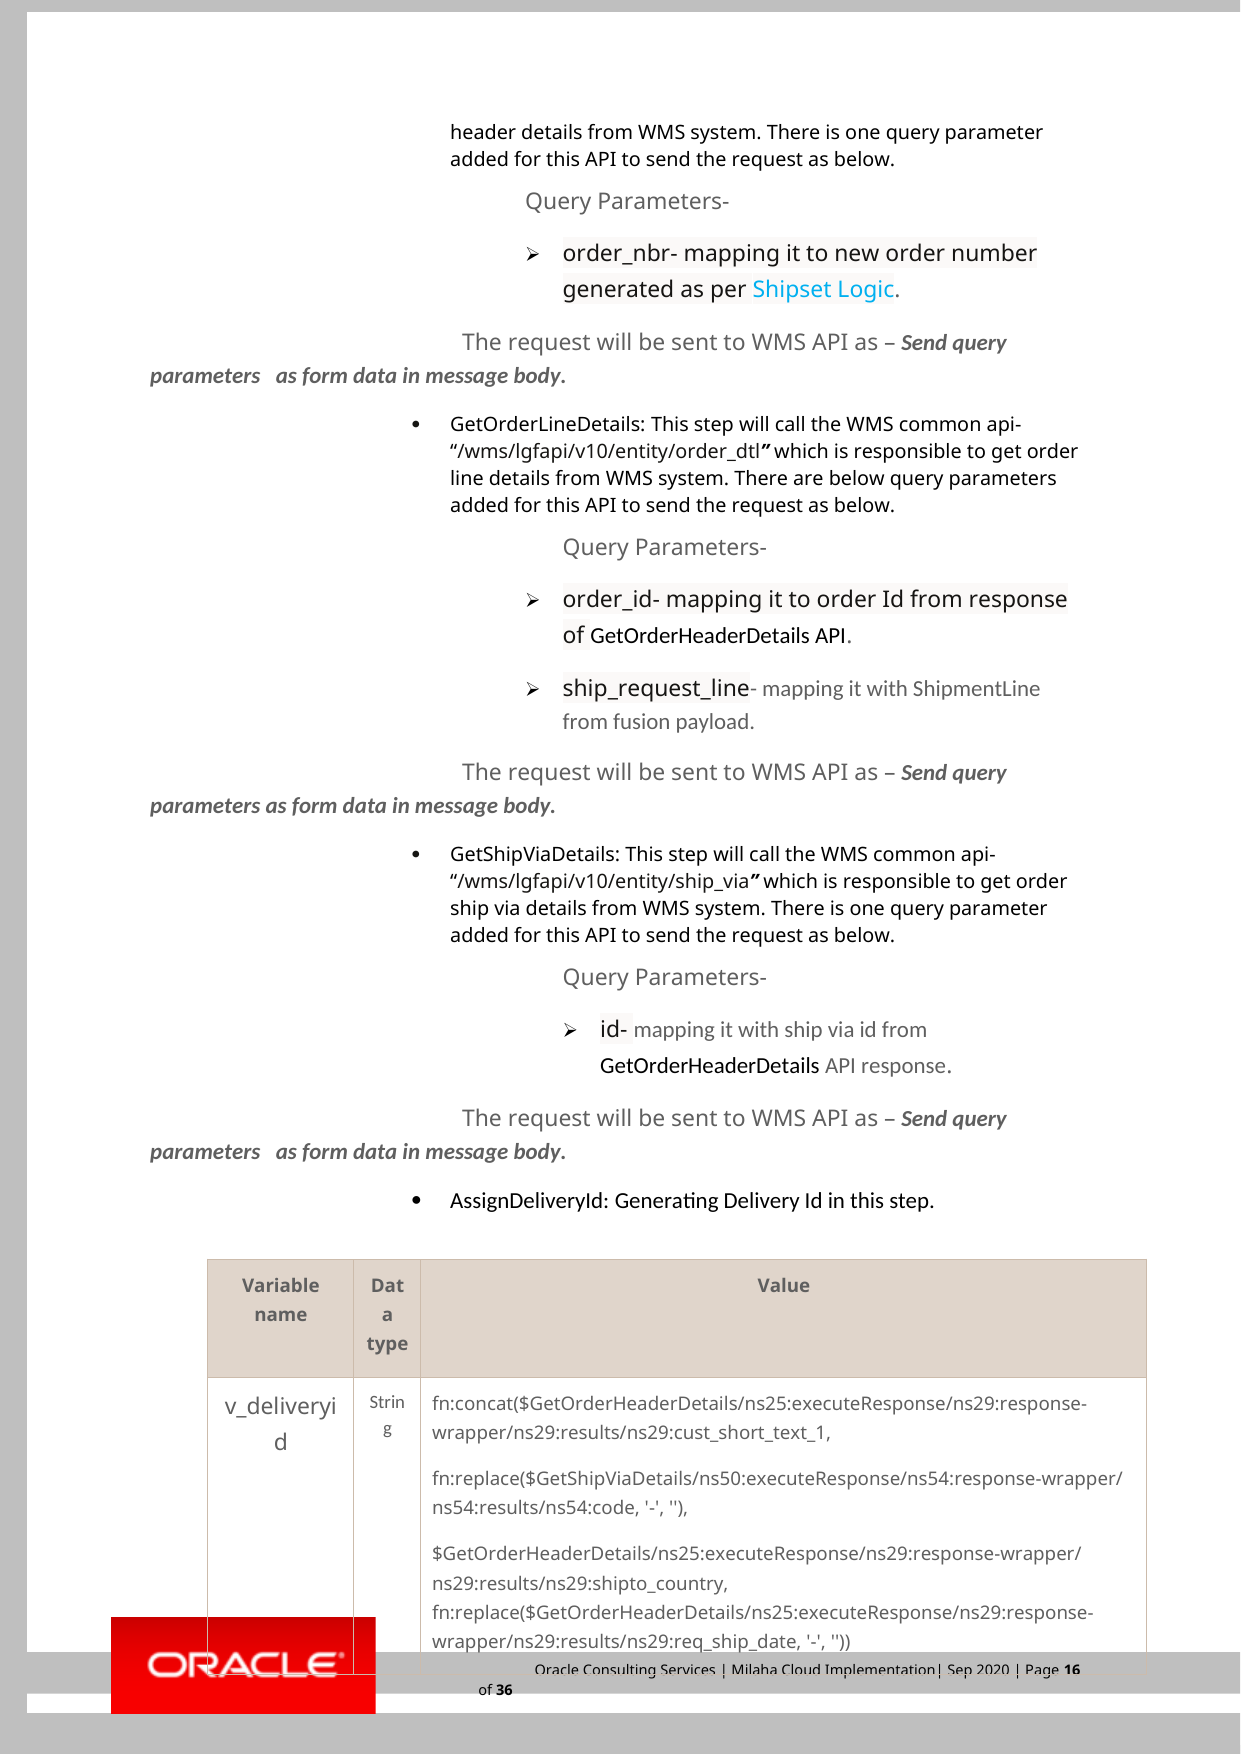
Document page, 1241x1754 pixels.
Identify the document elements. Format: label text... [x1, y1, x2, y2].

picture [111, 1617, 376, 1714]
list order_nbr- mapping it to new order number generated as per Shipset Logic. [525, 237, 1090, 304]
list id- mapping it with ship via id from GetOrderHeaderDetails API response. [562, 1013, 1090, 1080]
list GetOrderLineDetails: This step will call the WMS common api- “/wms/lgfapi/v10/entity/order_dtl” which is responsible to get order line details from WMS system. There are below query parameters added for this API to send the request as below. [412, 410, 1090, 518]
table_cell v_deliveryid [208, 1378, 353, 1674]
list order_id- mapping it to order Id from response of GetOrderHeaderDetails API. [525, 583, 1090, 650]
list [412, 118, 1090, 172]
text The request will be sent to WMS API as – Send query parameters as form data in message body. [150, 326, 1090, 389]
table_header Value [421, 1260, 1146, 1377]
list GetShipViaDetails: This step will call the WMS common api- “/wms/lgfapi/v10/entity/ship_via” which is responsible to get order ship via details from WMS system. There is one query parameter added for this API to send the request as below. [412, 840, 1090, 948]
text Query Parameters- [562, 530, 1090, 562]
table_header Data type [354, 1260, 420, 1377]
text The request will be sent to WMS API as – Send query parameters as form data in message body. [150, 1102, 1090, 1165]
list ship_request_line- mapping it with ShipmentLine from fusion payload. [525, 672, 1090, 735]
table_cell fn:concat($GetOrderHeaderDetails/ns25:executeResponse/ns29:response-wrapper/ns29:results/ns29:cust_short_text_1, fn:replace($GetShipViaDetails/ns50:executeResponse/ns54:response-wrapper/ns54:results/ns54:code, '-', ''), $GetOrderHeaderDetails/ns25:executeResponse/ns29:response-wrapper/ns29:results/ns29:shipto_country, fn:replace($GetOrderHeaderDetails/ns25:executeResponse/ns29:response-wrapper/ns29:results/ns29:req_ship_date, '-', '')) [421, 1378, 1146, 1674]
list AssignDeliveryId: Generating Delivery Id in this step. [412, 1186, 1090, 1214]
text Query Parameters- [450, 184, 1090, 216]
text Query Parameters- [562, 961, 1090, 992]
text The request will be sent to WMS API as – Send query parameters as form data in message body. [150, 756, 1090, 819]
table_header Variable name [208, 1260, 353, 1377]
table_cell String [354, 1378, 420, 1674]
